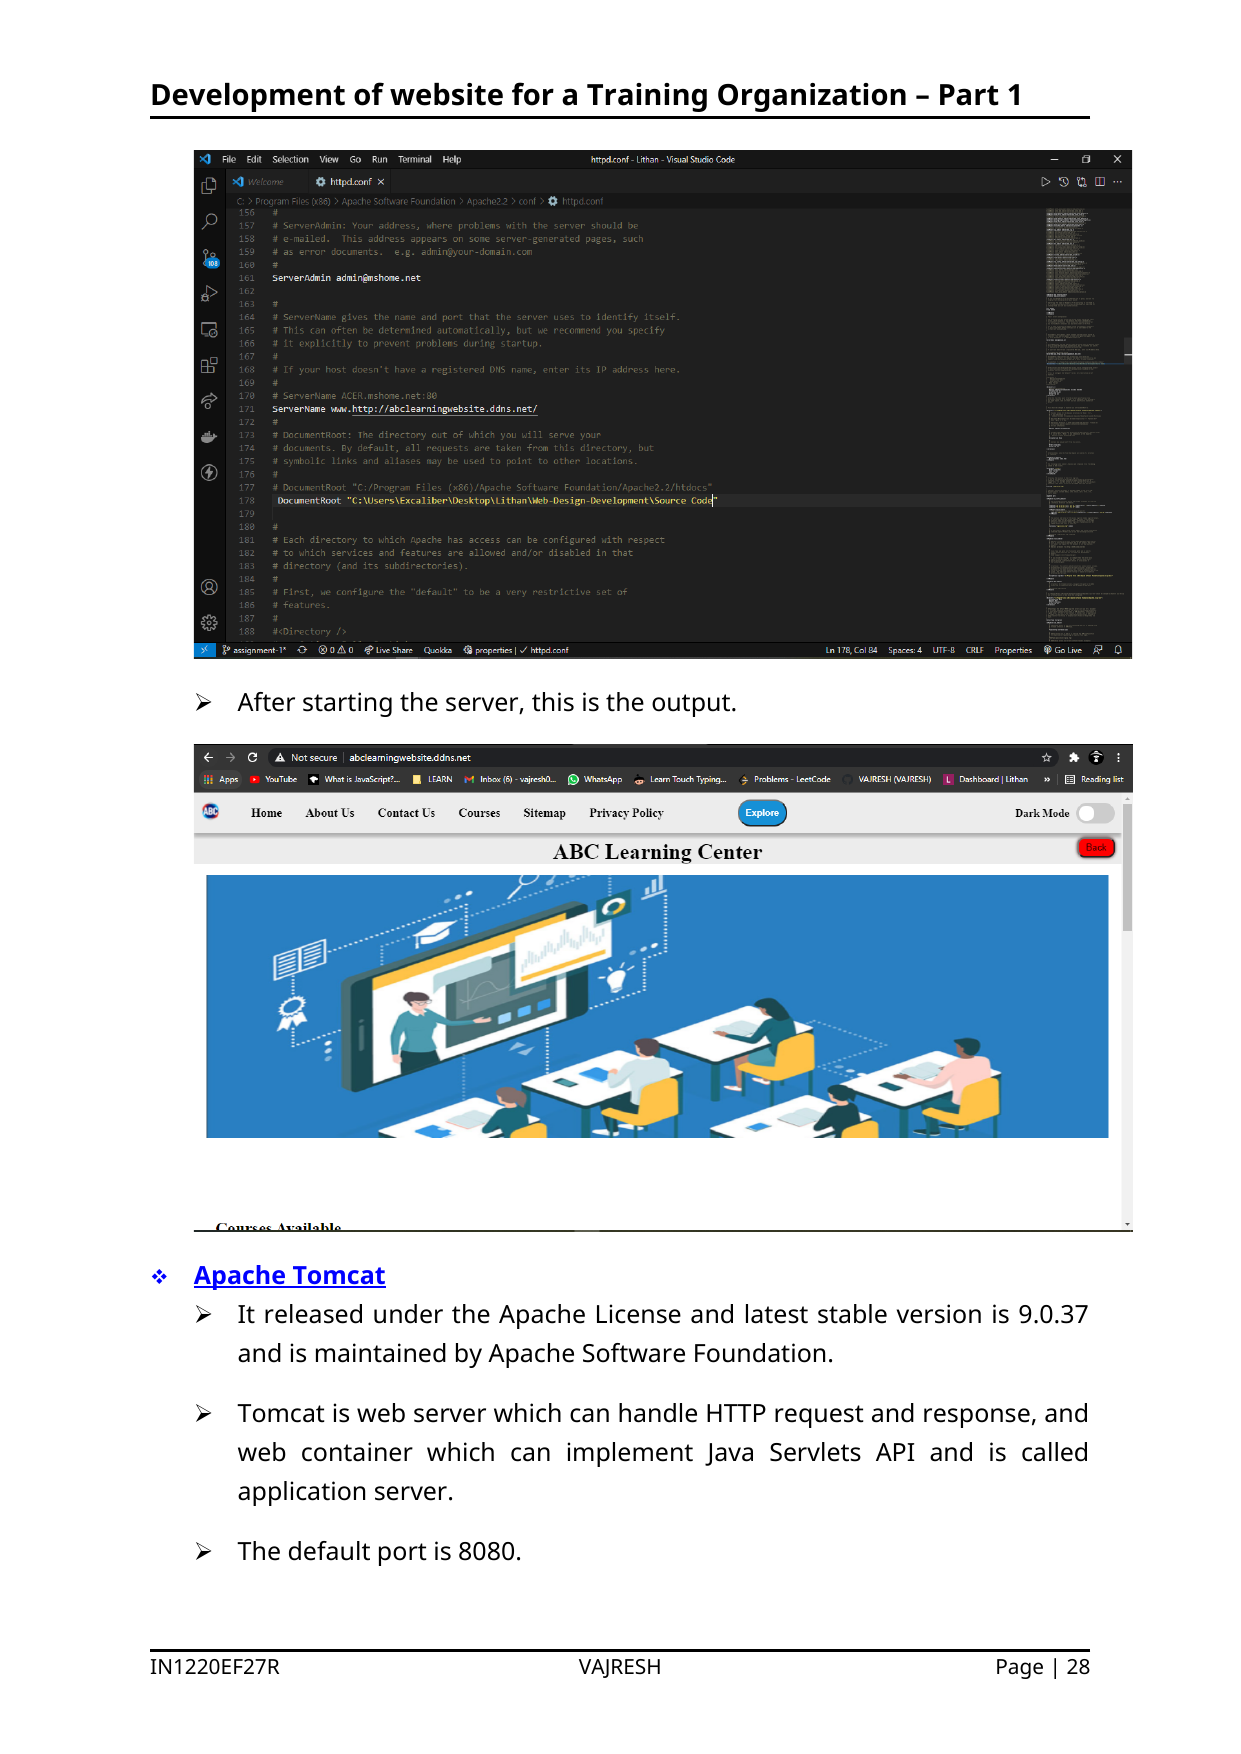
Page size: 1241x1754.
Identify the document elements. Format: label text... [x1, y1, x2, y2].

list The default port is 8080. [194, 1534, 1090, 1568]
subtitle Apache Tomcat [150, 1257, 1090, 1291]
picture [193, 150, 1133, 659]
picture [193, 744, 1133, 1232]
list After starting the server, this is the output. [194, 685, 1090, 719]
list It released under the Apache License and latest stable version is 9.0.37 and is maintained by Apache Software Foundation. [194, 1297, 1090, 1370]
list Tomcat is web server which can handle HTTP request and response, and web container which can implement Java Servlets API and is called application server. [194, 1396, 1090, 1508]
